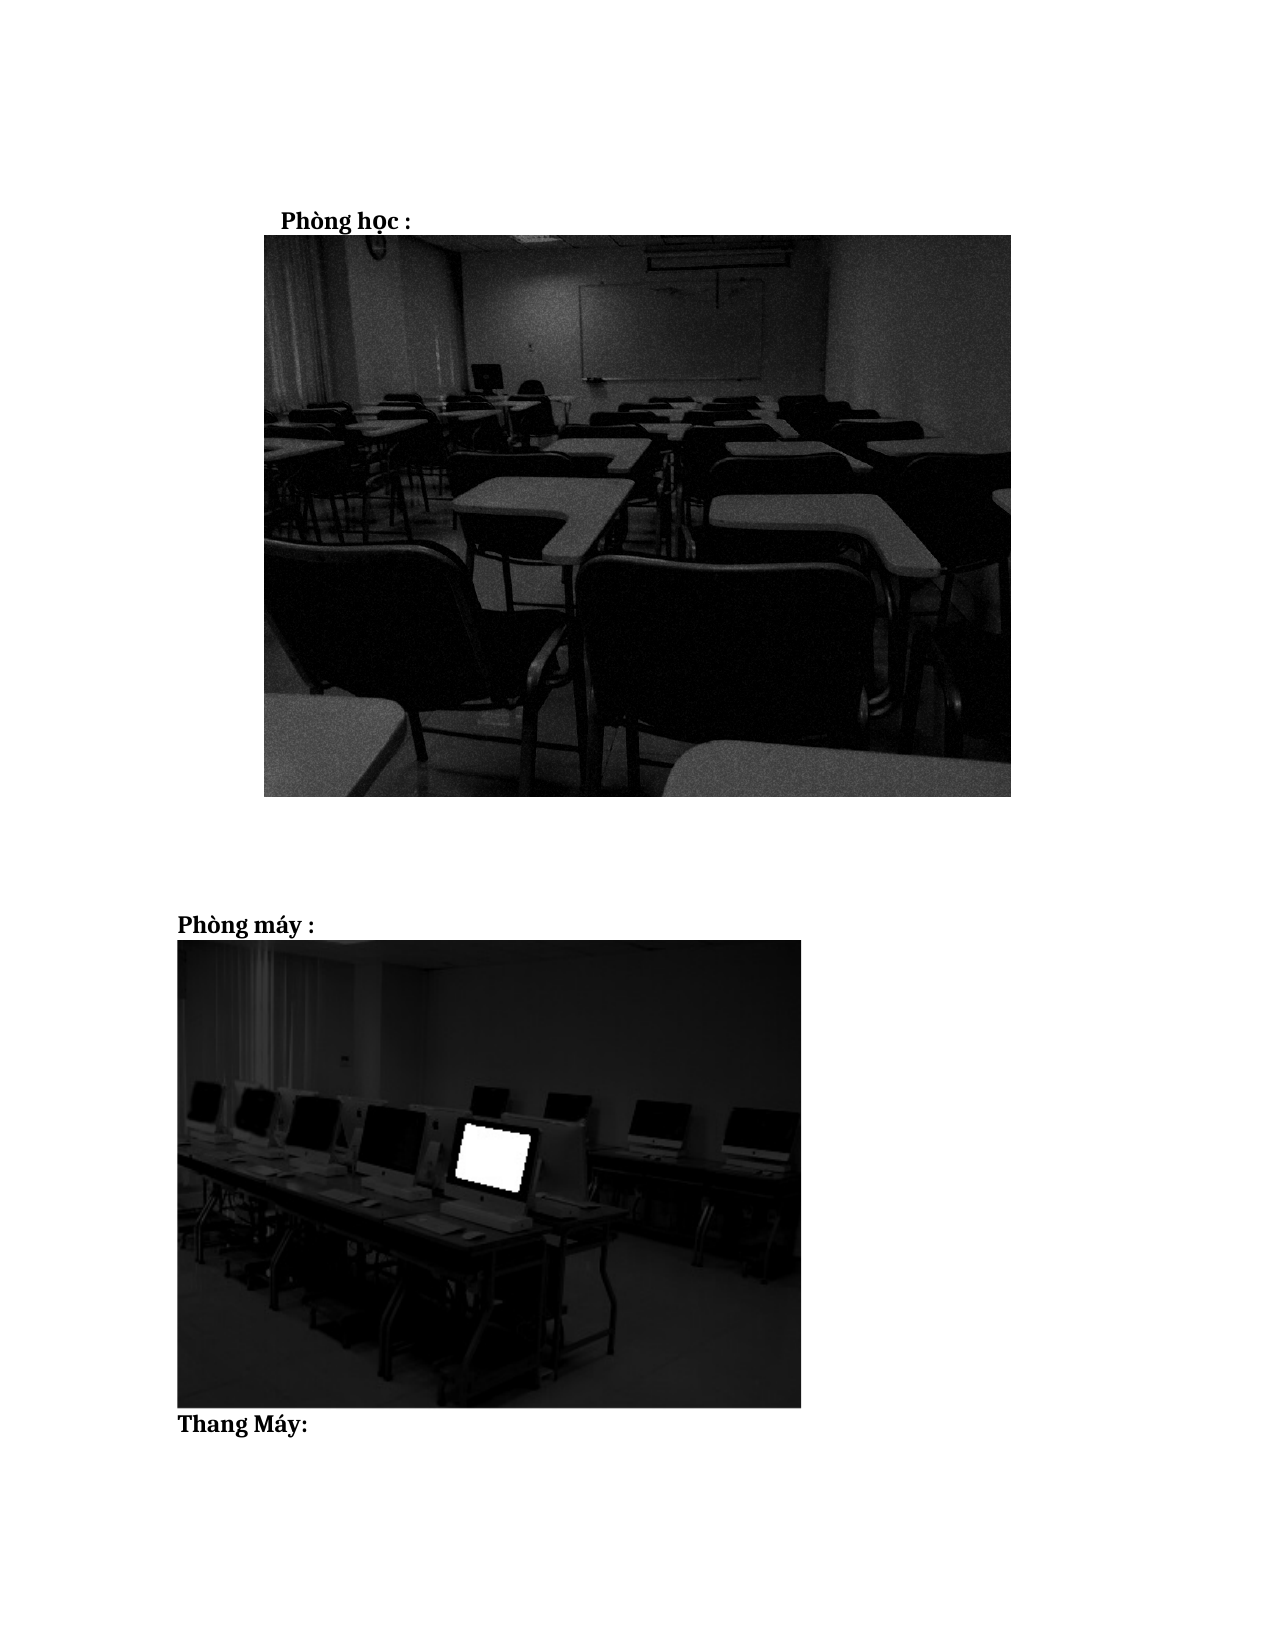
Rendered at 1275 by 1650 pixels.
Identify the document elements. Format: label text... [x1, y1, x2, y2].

picture [264, 235, 1011, 797]
text Thang Máy: [177, 1410, 1098, 1438]
text Phòng học : [281, 207, 1098, 236]
picture [177, 940, 802, 1410]
text Phòng máy : [177, 911, 1098, 940]
